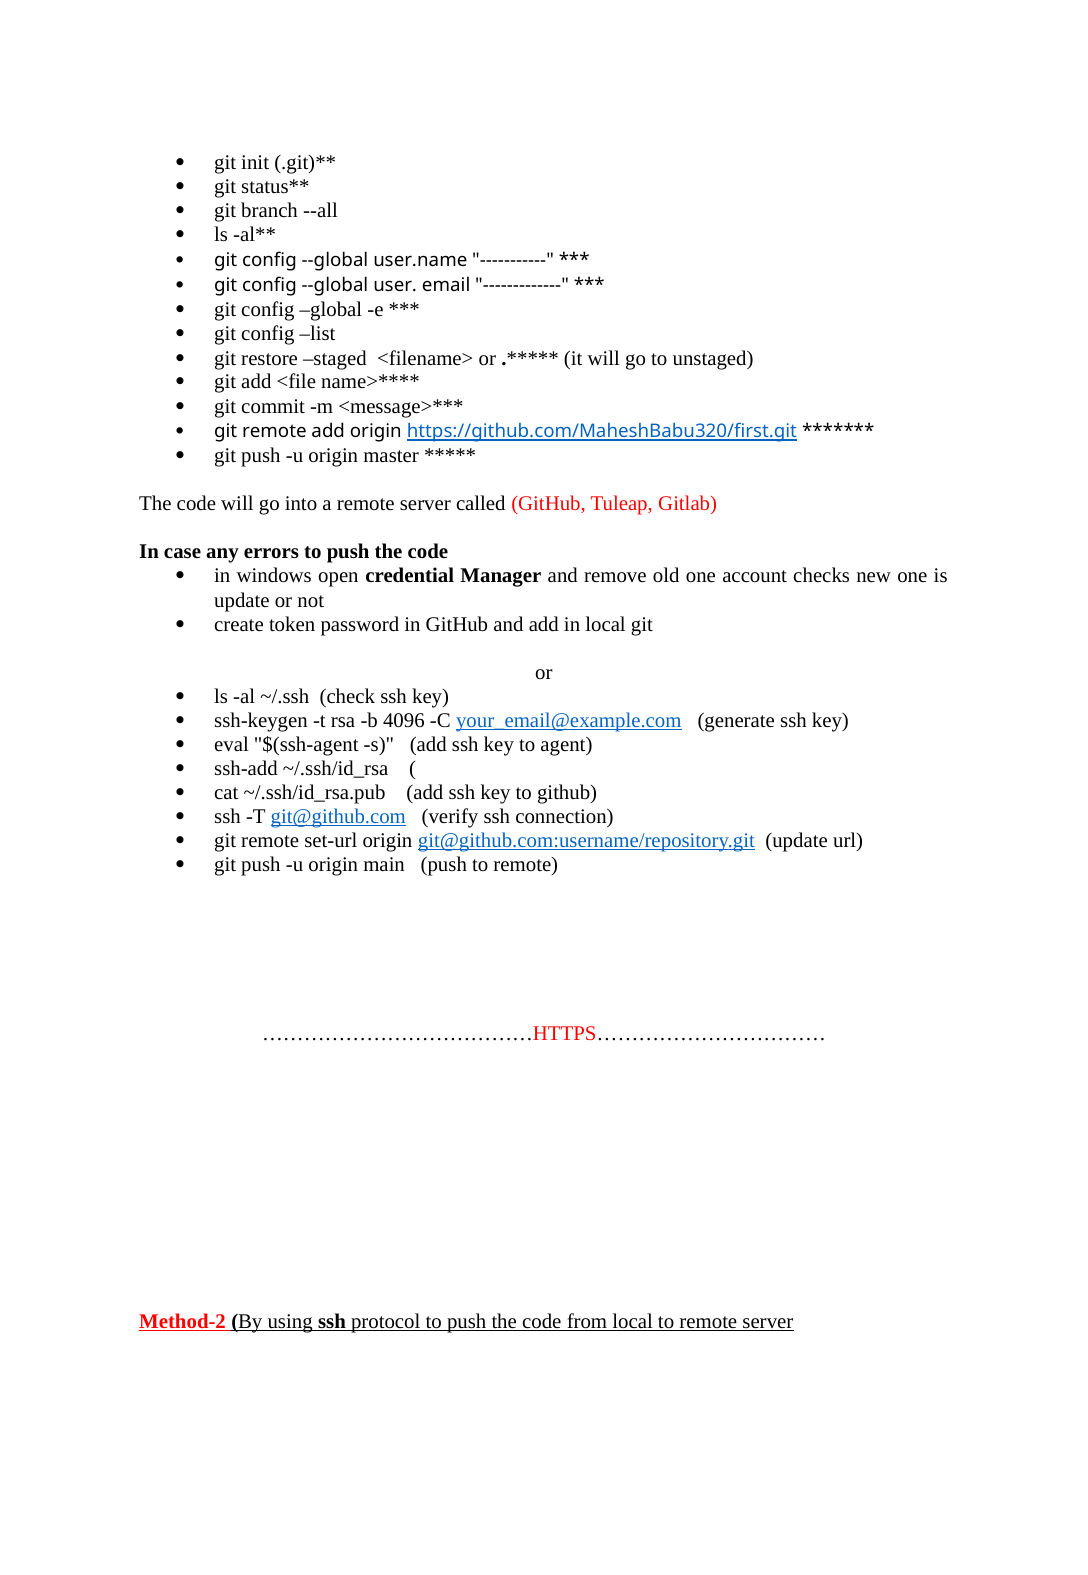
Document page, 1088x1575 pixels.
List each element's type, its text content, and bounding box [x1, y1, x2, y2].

list git status** [176, 174, 948, 198]
list eval "$(ssh-agent -s)" (add ssh key to agent) [176, 732, 948, 756]
list git remote add origin https://github.com/MaheshBabu320/first.git ******* [176, 418, 948, 443]
list git add <file name>**** [176, 369, 948, 393]
list git restore –staged <filename> or .***** (it will go to unstaged) [176, 345, 948, 369]
list ssh-add ~/.ssh/id_rsa ( [176, 756, 948, 780]
text In case any errors to push the code [139, 539, 948, 563]
list ssh -T git@github.com (verify ssh connection) [176, 804, 948, 828]
list git config --global user. email "-------------" *** [176, 272, 948, 297]
list in windows open credential Manager and remove old one account checks new one is update or not [176, 563, 948, 612]
list git remote set-url origin git@github.com:username/repository.git (update url) [176, 828, 948, 852]
list cat ~/.ssh/id_rsa.pub (add ssh key to github) [176, 780, 948, 804]
text …………………………………HTTPS…………………………… [139, 1021, 948, 1045]
list git branch --all [176, 198, 948, 222]
list ssh-keygen -t rsa -b 4096 -C your_email@example.com (generate ssh key) [176, 708, 948, 732]
text Method-2 (By using ssh protocol to push the code from local to remote server [139, 1309, 948, 1333]
list git init (.git)** [176, 150, 948, 174]
list git commit -m <message>*** [176, 393, 948, 418]
list git push -u origin main (push to remote) [176, 852, 948, 876]
text The code will go into a remote server called (GitHub, Tuleap, Gitlab) [139, 491, 948, 515]
list git config --global user.name "-----------" *** [176, 246, 948, 272]
list git push -u origin master ***** [176, 443, 948, 467]
list create token password in GitHub and add in local git [176, 612, 948, 636]
list git config –global -e *** [176, 297, 948, 321]
list ls -al ~/.ssh (check ssh key) [176, 684, 948, 708]
list git config –list [176, 321, 948, 345]
text or [139, 660, 948, 684]
list ls -al** [176, 222, 948, 246]
